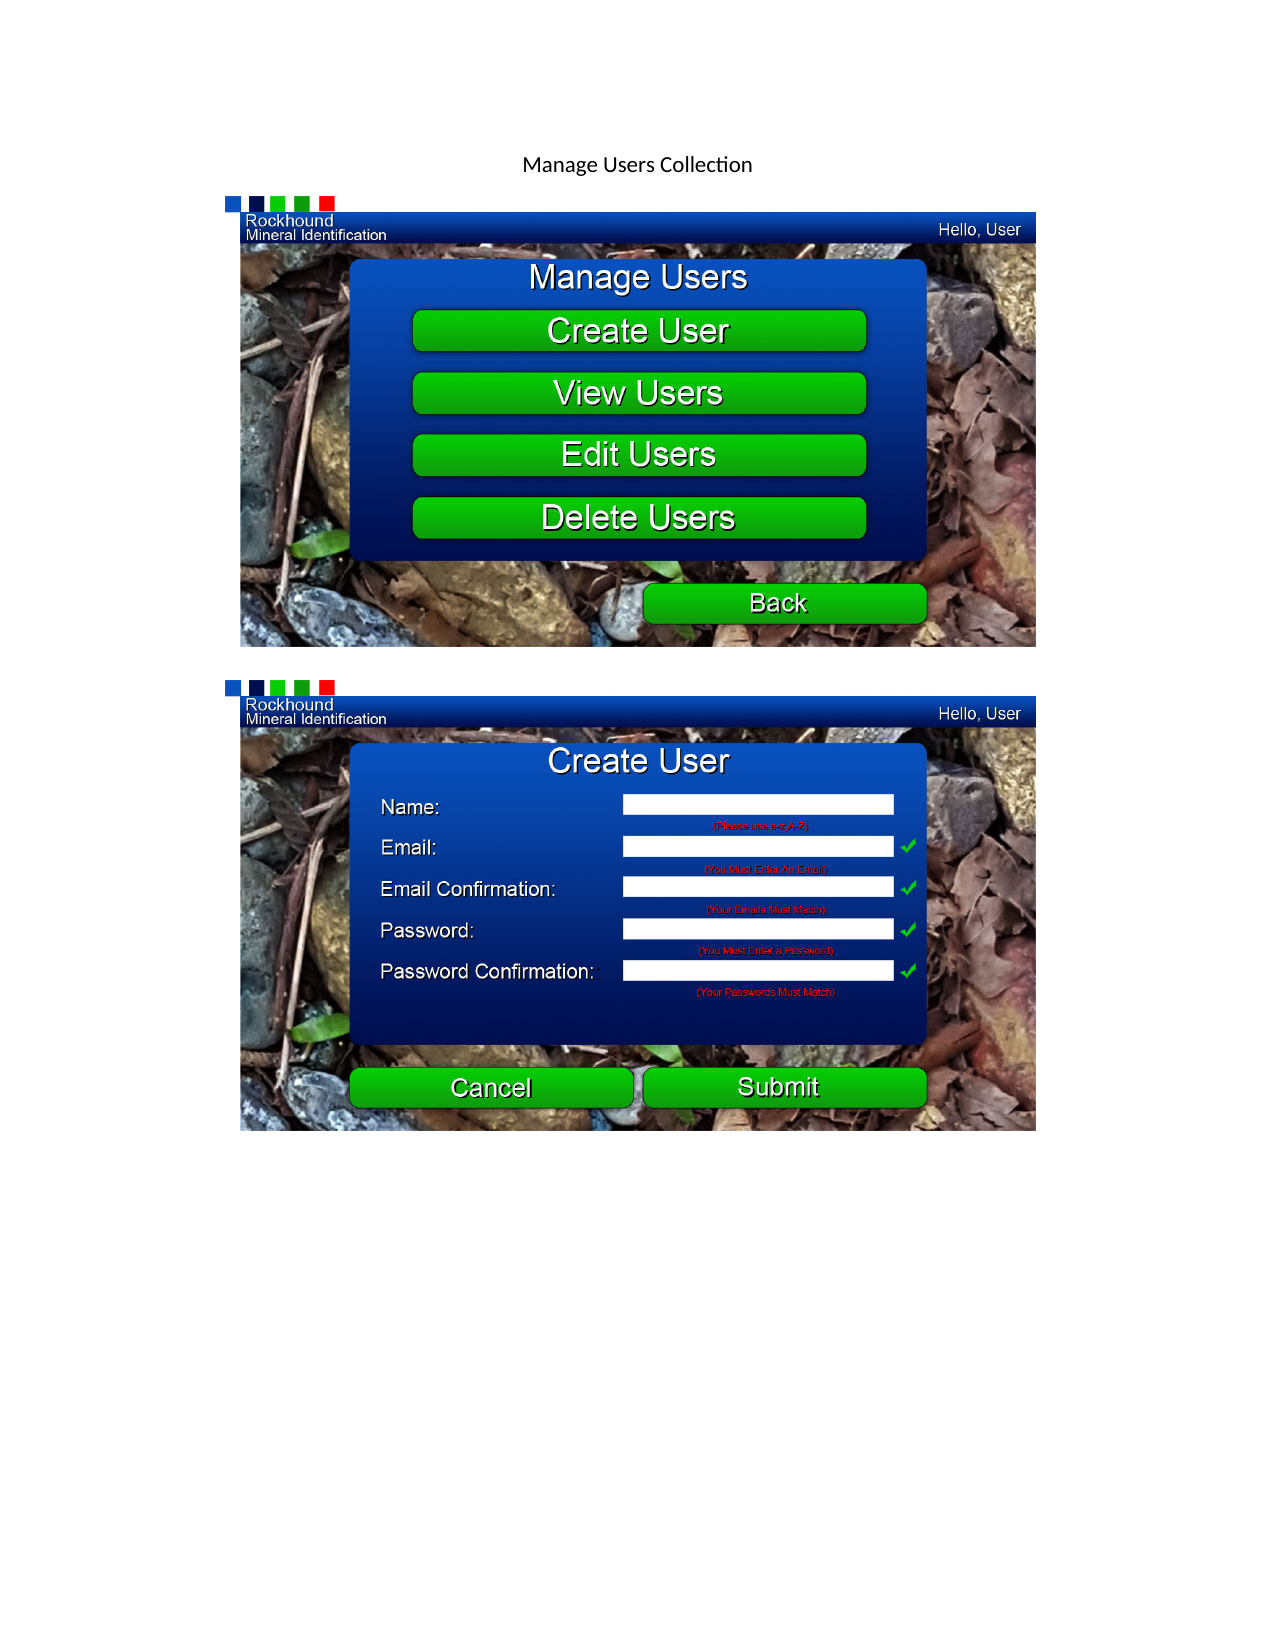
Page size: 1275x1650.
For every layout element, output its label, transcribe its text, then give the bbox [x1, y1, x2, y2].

picture [225, 680, 1050, 1146]
text Manage Users Collection [150, 150, 1125, 178]
picture [225, 196, 1050, 662]
